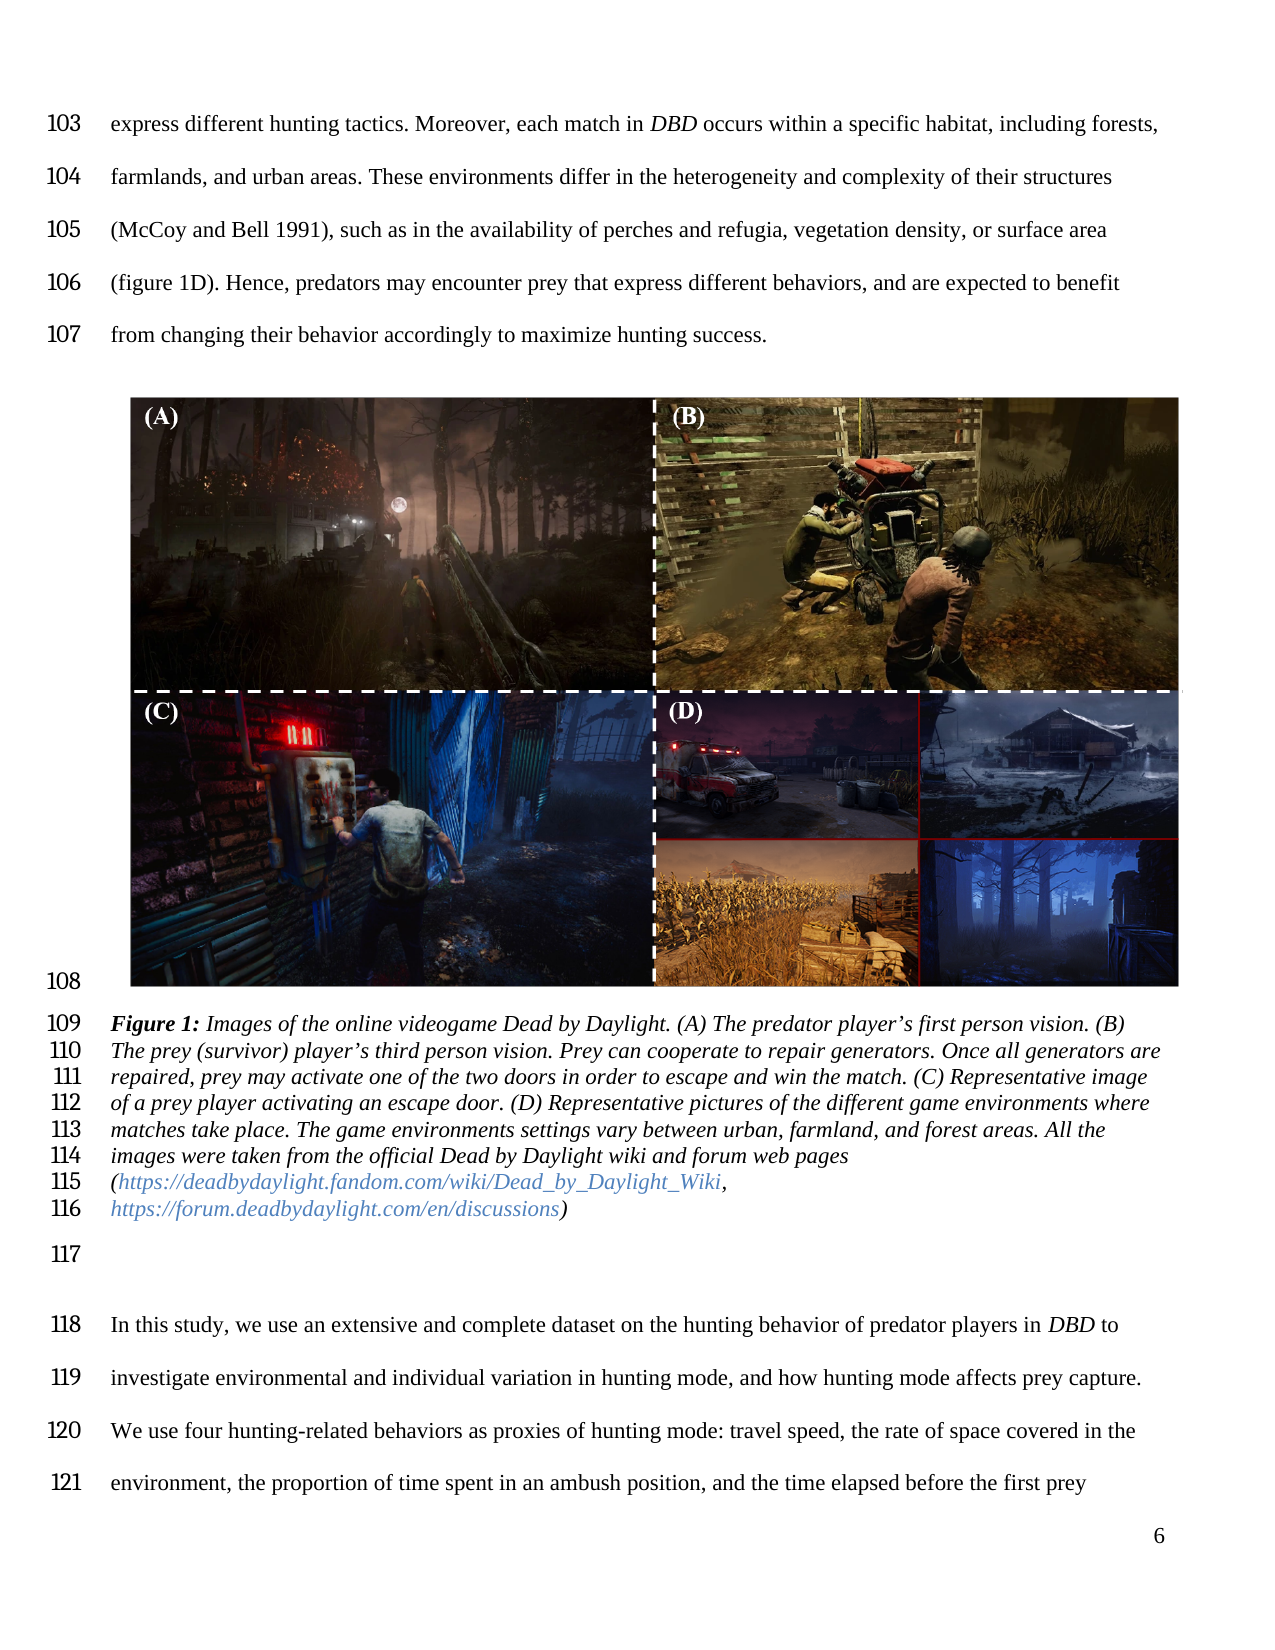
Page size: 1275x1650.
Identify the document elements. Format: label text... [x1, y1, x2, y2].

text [110, 110, 1164, 348]
picture [129, 392, 1184, 990]
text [110, 1311, 1164, 1496]
text Figure 1: Images of the online videogame Dead by Daylight. (A) The predator player’s first person vision. (B) The prey (survivor) player’s third person vision. Prey can cooperate to repair generators. Once all generators are repaired, prey may activate one of the two doors in order to escape and win the match. (C) Representative image of a prey player activating an escape door. (D) Representative pictures of the different game environments where matches take place. The game environments settings vary between urban, farmland, and forest areas. All the images were taken from the official Dead by Daylight wiki and forum web pages (https://deadbydaylight.fandom.com/wiki/Dead_by_Daylight_Wiki, https://forum.deadbydaylight.com/en/discussions) [110, 1010, 1164, 1221]
